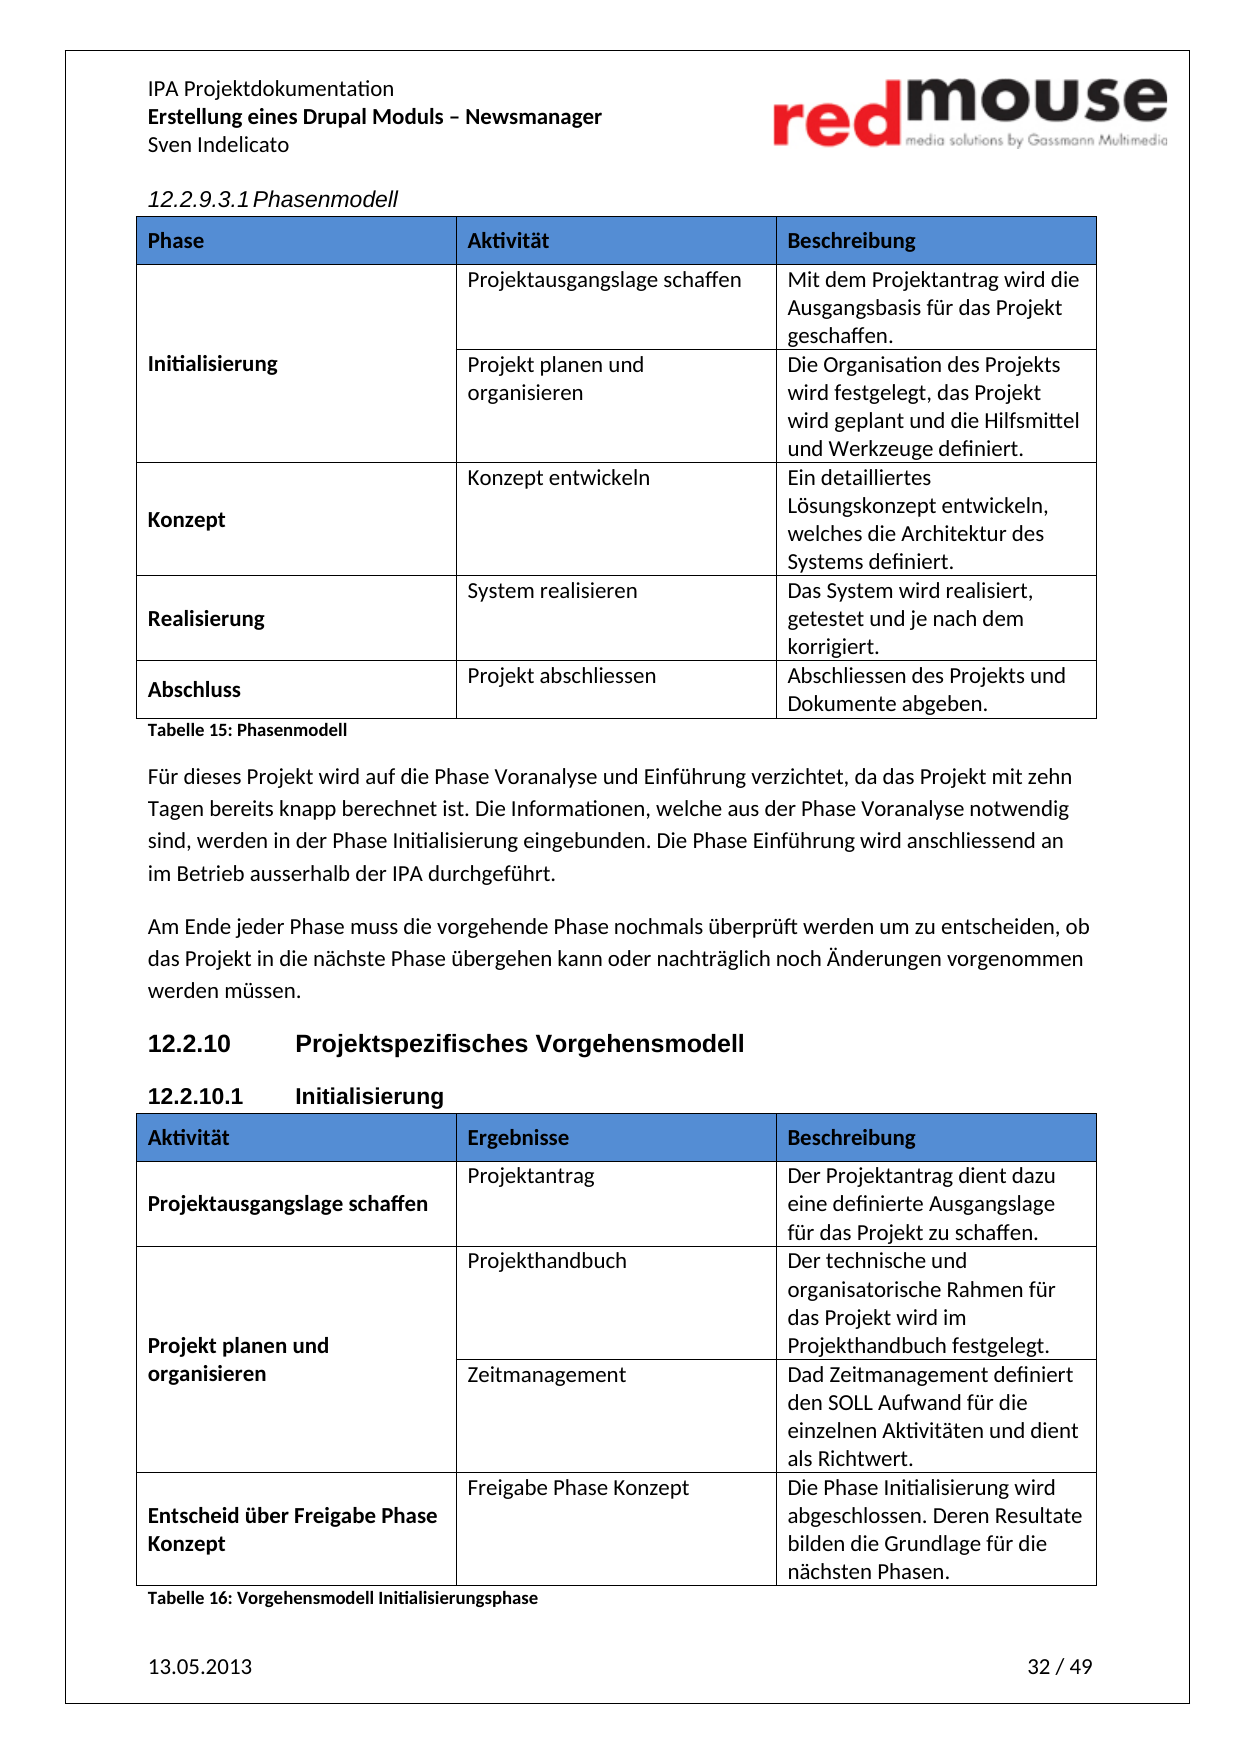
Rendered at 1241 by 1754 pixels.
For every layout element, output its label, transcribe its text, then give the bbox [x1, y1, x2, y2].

table_cell Projekt planen und organisieren [457, 350, 776, 462]
table_header Beschreibung [777, 1114, 1096, 1161]
table_cell Projektausgangslage schaffen [457, 265, 776, 349]
table_cell Dad Zeitmanagement definiert den SOLL Aufwand für die einzelnen Aktivitäten und dient als Richtwert. [777, 1360, 1096, 1472]
text Am Ende jeder Phase muss die vorgehende Phase nochmals überprüft werden um zu entscheiden, ob das Projekt in die nächste Phase übergehen kann oder nachträglich noch Änderungen vorgenommen werden müssen. [148, 912, 1093, 1004]
table_cell Ein detailliertes Lösungskonzept entwickeln, welches die Architektur des Systems definiert. [777, 463, 1096, 575]
table_cell Initialisierung [137, 265, 456, 462]
table_cell Konzept [137, 463, 456, 575]
table_cell Das System wird realisiert, getestet und je nach dem korrigiert. [777, 576, 1096, 660]
text Tabelle 15: Phasenmodell [148, 719, 1093, 741]
table_cell Der Projektantrag dient dazu eine definierte Ausgangslage für das Projekt zu schaffen. [777, 1162, 1096, 1246]
table_cell Die Organisation des Projekts wird festgelegt, das Projekt wird geplant und die Hilfsmittel und Werkzeuge definiert. [777, 350, 1096, 462]
table_cell Projekthandbuch [457, 1247, 776, 1359]
table_cell Konzept entwickeln [457, 463, 776, 575]
table_cell Projekt abschliessen [457, 661, 776, 717]
text Für dieses Projekt wird auf die Phase Voranalyse und Einführung verzichtet, da das Projekt mit zehn Tagen bereits knapp berechnet ist. Die Informationen, welche aus der Phase Voranalyse notwendig sind, werden in der Phase Initialisierung eingebunden. Die Phase Einführung wird anschliessend an im Betrieb ausserhalb der IPA durchgeführt. [148, 762, 1093, 887]
table_cell Die Phase Initialisierung wird abgeschlossen. Deren Resultate bilden die Grundlage für die nächsten Phasen. [777, 1473, 1096, 1585]
text Tabelle 16: Vorgehensmodell Initialisierungsphase [148, 1586, 1093, 1609]
table_cell Abschliessen des Projekts und Dokumente abgeben. [777, 661, 1096, 717]
table_cell Projektantrag [457, 1162, 776, 1246]
subtitle Initialisierung [148, 1083, 1093, 1109]
table_header Phase [137, 217, 456, 264]
table_header Ergebnisse [457, 1114, 776, 1161]
table_cell Mit dem Projektantrag wird die Ausgangsbasis für das Projekt geschaffen. [777, 265, 1096, 349]
table_cell Projektausgangslage schaffen [137, 1162, 456, 1246]
table_cell Freigabe Phase Konzept [457, 1473, 776, 1585]
table_header Beschreibung [777, 217, 1096, 264]
table_cell System realisieren [457, 576, 776, 660]
picture [773, 78, 1168, 149]
table_cell Projekt planen und organisieren [137, 1247, 456, 1472]
table_header Aktivität [457, 217, 776, 264]
table_cell Der technische und organisatorische Rahmen für das Projekt wird im Projekthandbuch festgelegt. [777, 1247, 1096, 1359]
subtitle Phasenmodell [148, 186, 1093, 212]
subtitle Projektspezifisches Vorgehensmodell [148, 1029, 1093, 1058]
table_cell Abschluss [137, 661, 456, 717]
table_cell Zeitmanagement [457, 1360, 776, 1472]
table_cell Entscheid über Freigabe Phase Konzept [137, 1473, 456, 1585]
table_cell Realisierung [137, 576, 456, 660]
table_header Aktivität [137, 1114, 456, 1161]
